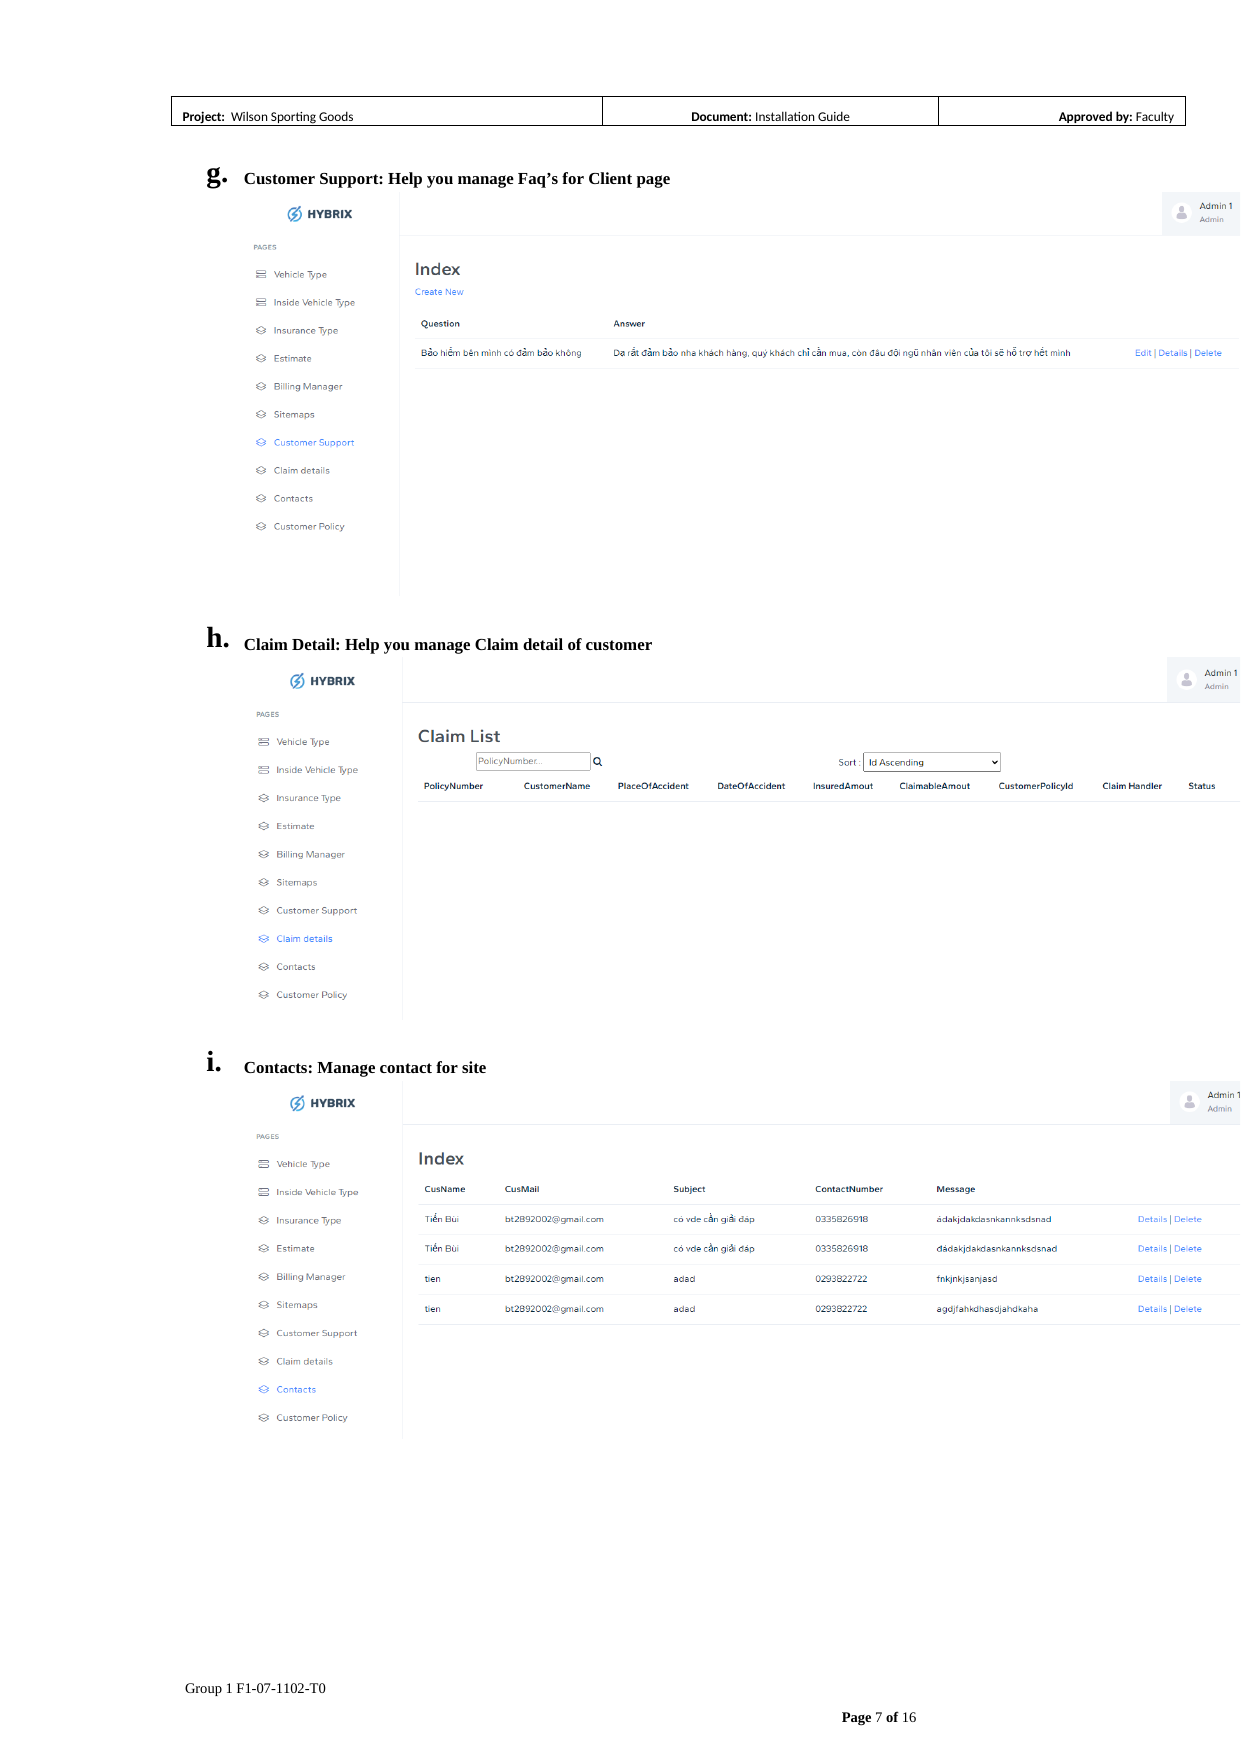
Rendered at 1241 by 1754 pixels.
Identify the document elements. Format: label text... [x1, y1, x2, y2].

picture [243, 657, 1241, 1020]
picture [243, 1081, 1241, 1439]
picture [243, 192, 1241, 596]
